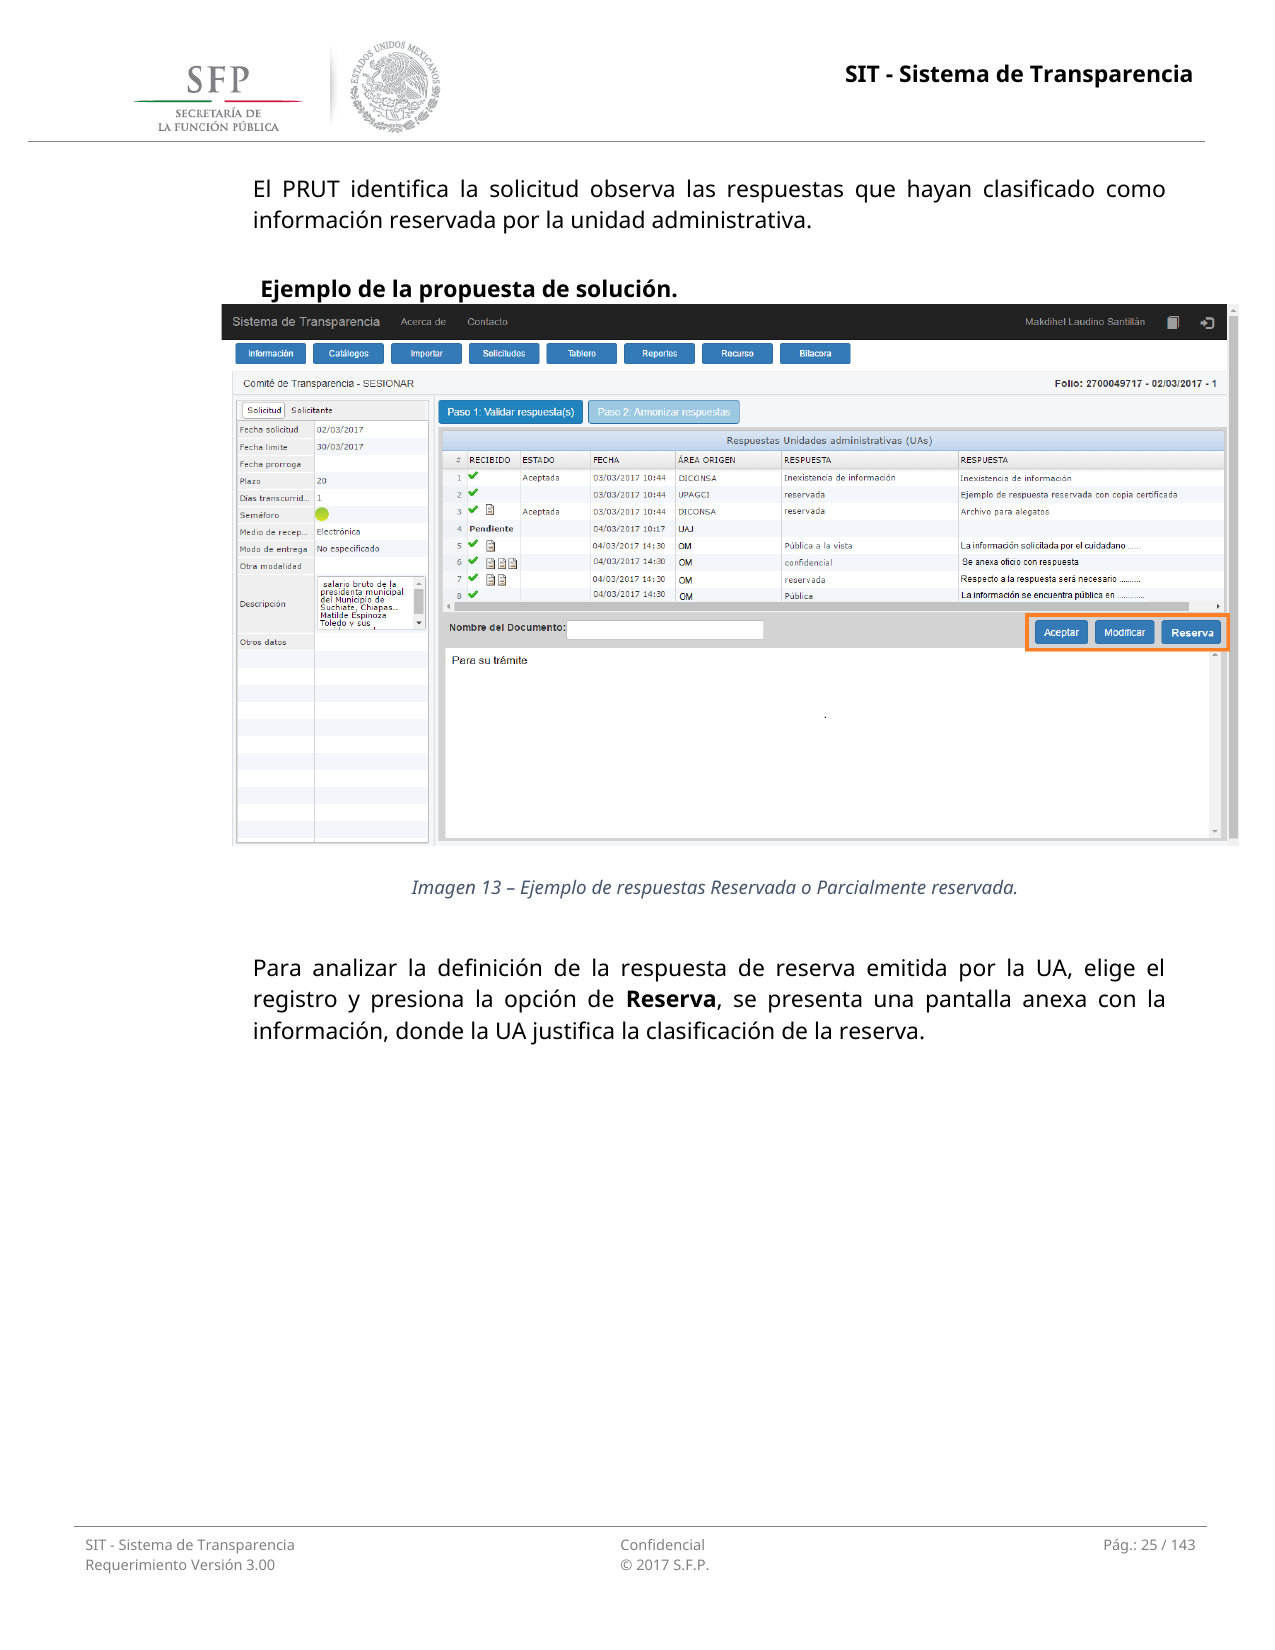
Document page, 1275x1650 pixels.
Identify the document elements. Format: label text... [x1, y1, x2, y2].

text Imagen 13 – Ejemplo de respuestas Reservada o Parcialmente reservada. [266, 874, 1167, 900]
list Ejemplo de la propuesta de solución. [223, 273, 1167, 304]
picture [132, 37, 442, 134]
picture [221, 304, 1239, 846]
text El PRUT identifica la solicitud observa las respuestas que hayan clasificado como información reservada por la unidad administrativa. [253, 173, 1167, 235]
text Para analizar la definición de la respuesta de reserva emitida por la UA, elige el registro y presiona la opción de Reserva, se presenta una pantalla anexa con la información, donde la UA justifica la clasificación de la reserva. [253, 952, 1167, 1046]
